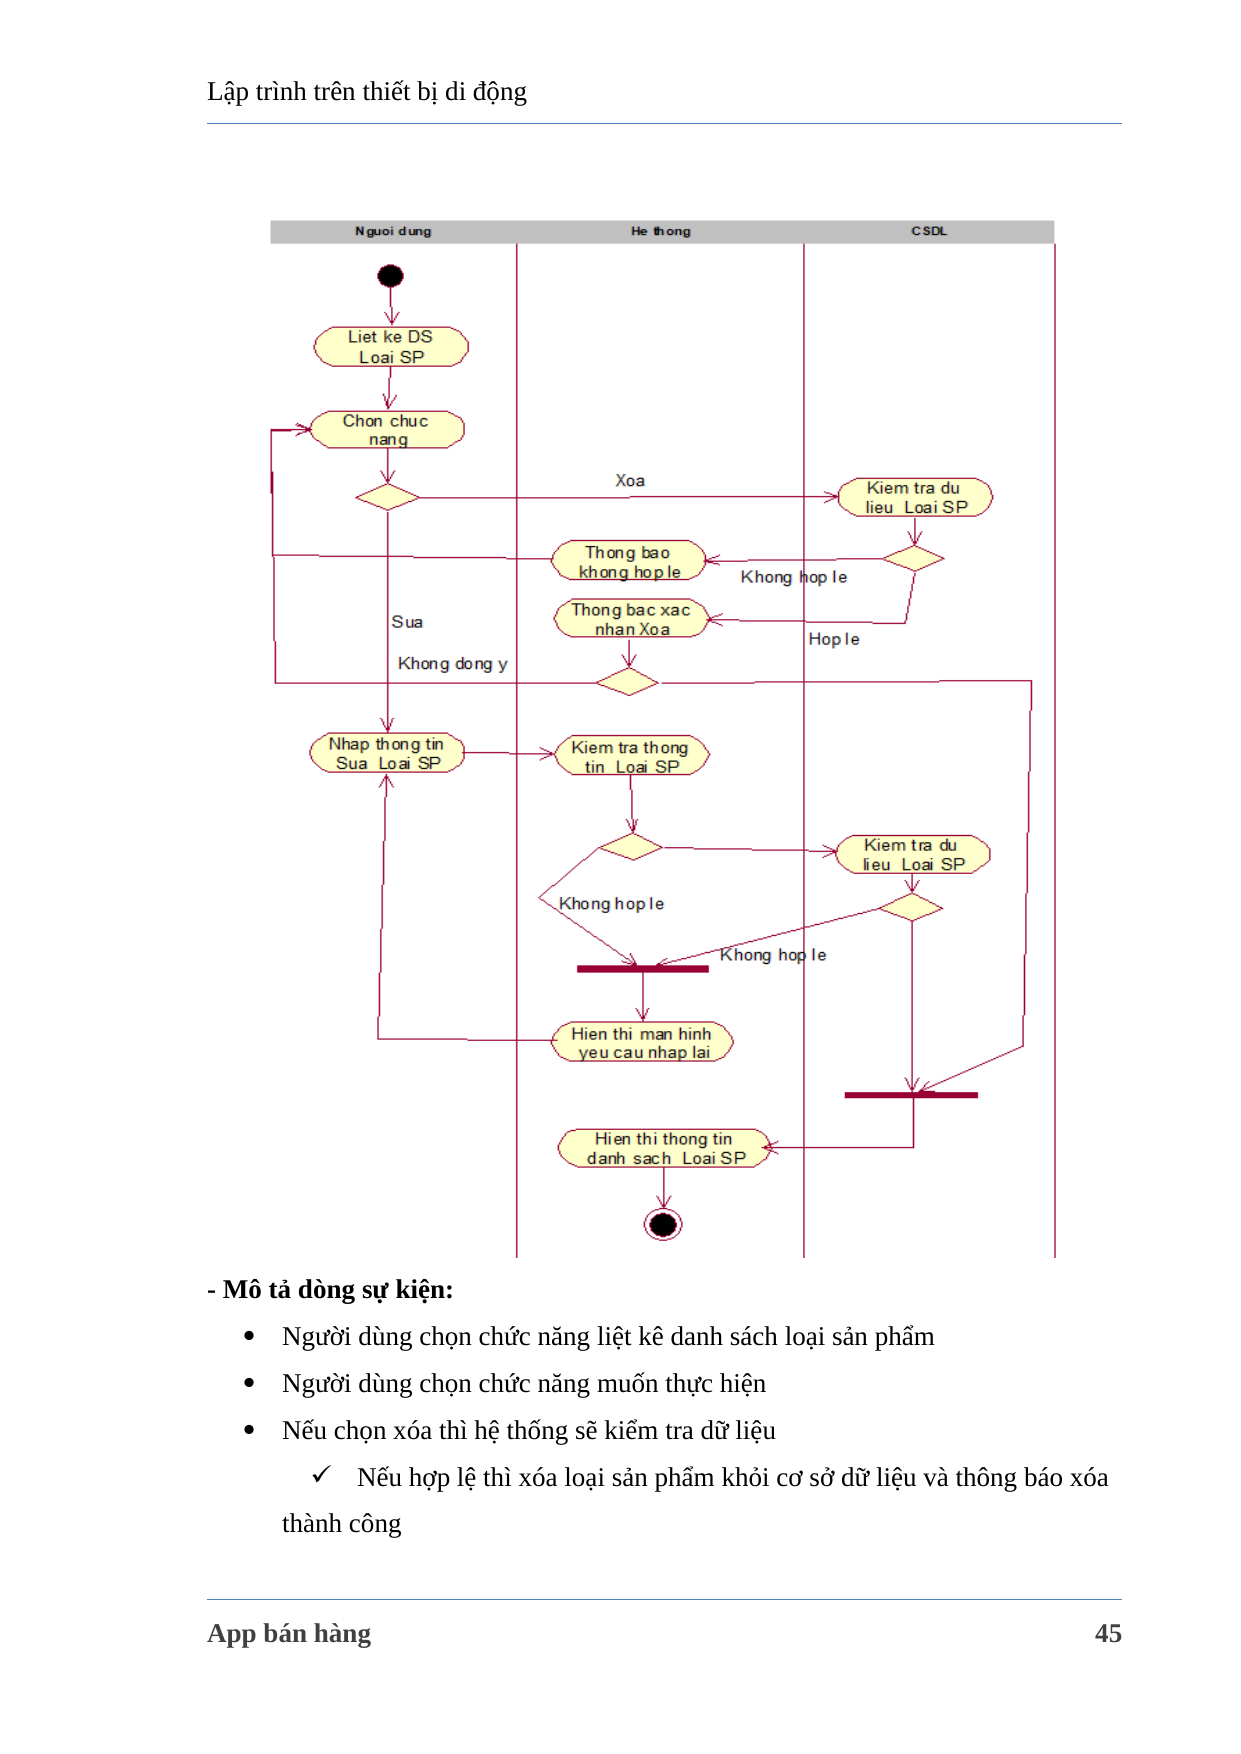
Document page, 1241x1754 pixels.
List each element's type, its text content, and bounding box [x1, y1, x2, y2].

list Nếu hợp lệ thì xóa loại sản phẩm khỏi cơ sở dữ liệu và thông báo xóa thành công [282, 1461, 1122, 1539]
list Nếu chọn xóa thì hệ thống sẽ kiểm tra dữ liệu [244, 1414, 1122, 1445]
text - Mô tả dòng sự kiện: [207, 1273, 1122, 1305]
list Người dùng chọn chức năng muốn thực hiện [244, 1367, 1122, 1398]
list Người dùng chọn chức năng liệt kê danh sách loại sản phẩm [244, 1320, 1122, 1351]
picture [262, 206, 1067, 1258]
